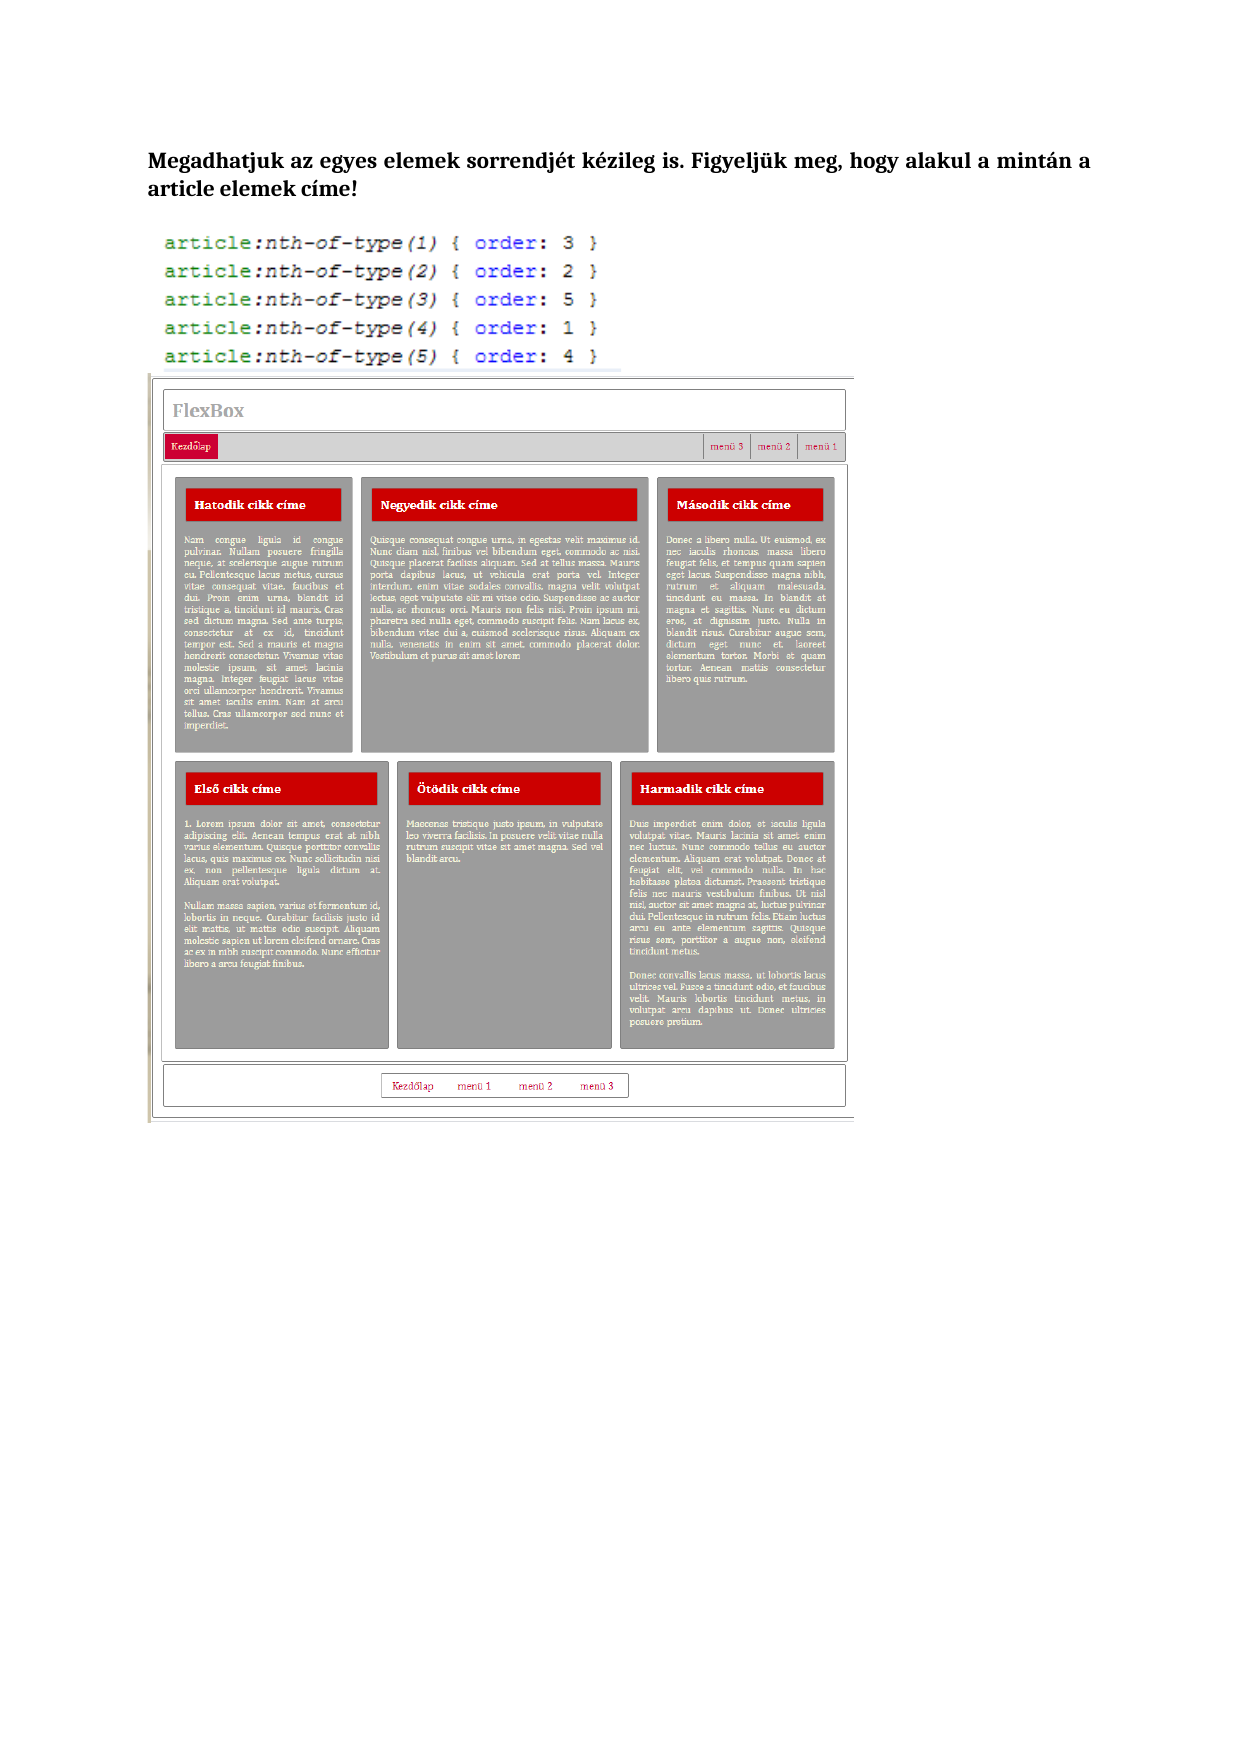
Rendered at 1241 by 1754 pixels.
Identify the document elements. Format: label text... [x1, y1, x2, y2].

subtitle Megadhatjuk az egyes elemek sorrendjét kézileg is. Figyeljük meg, hogy alakul a mintán a article elemek címe! [148, 174, 1093, 202]
picture [147, 217, 622, 372]
picture [147, 373, 854, 1123]
